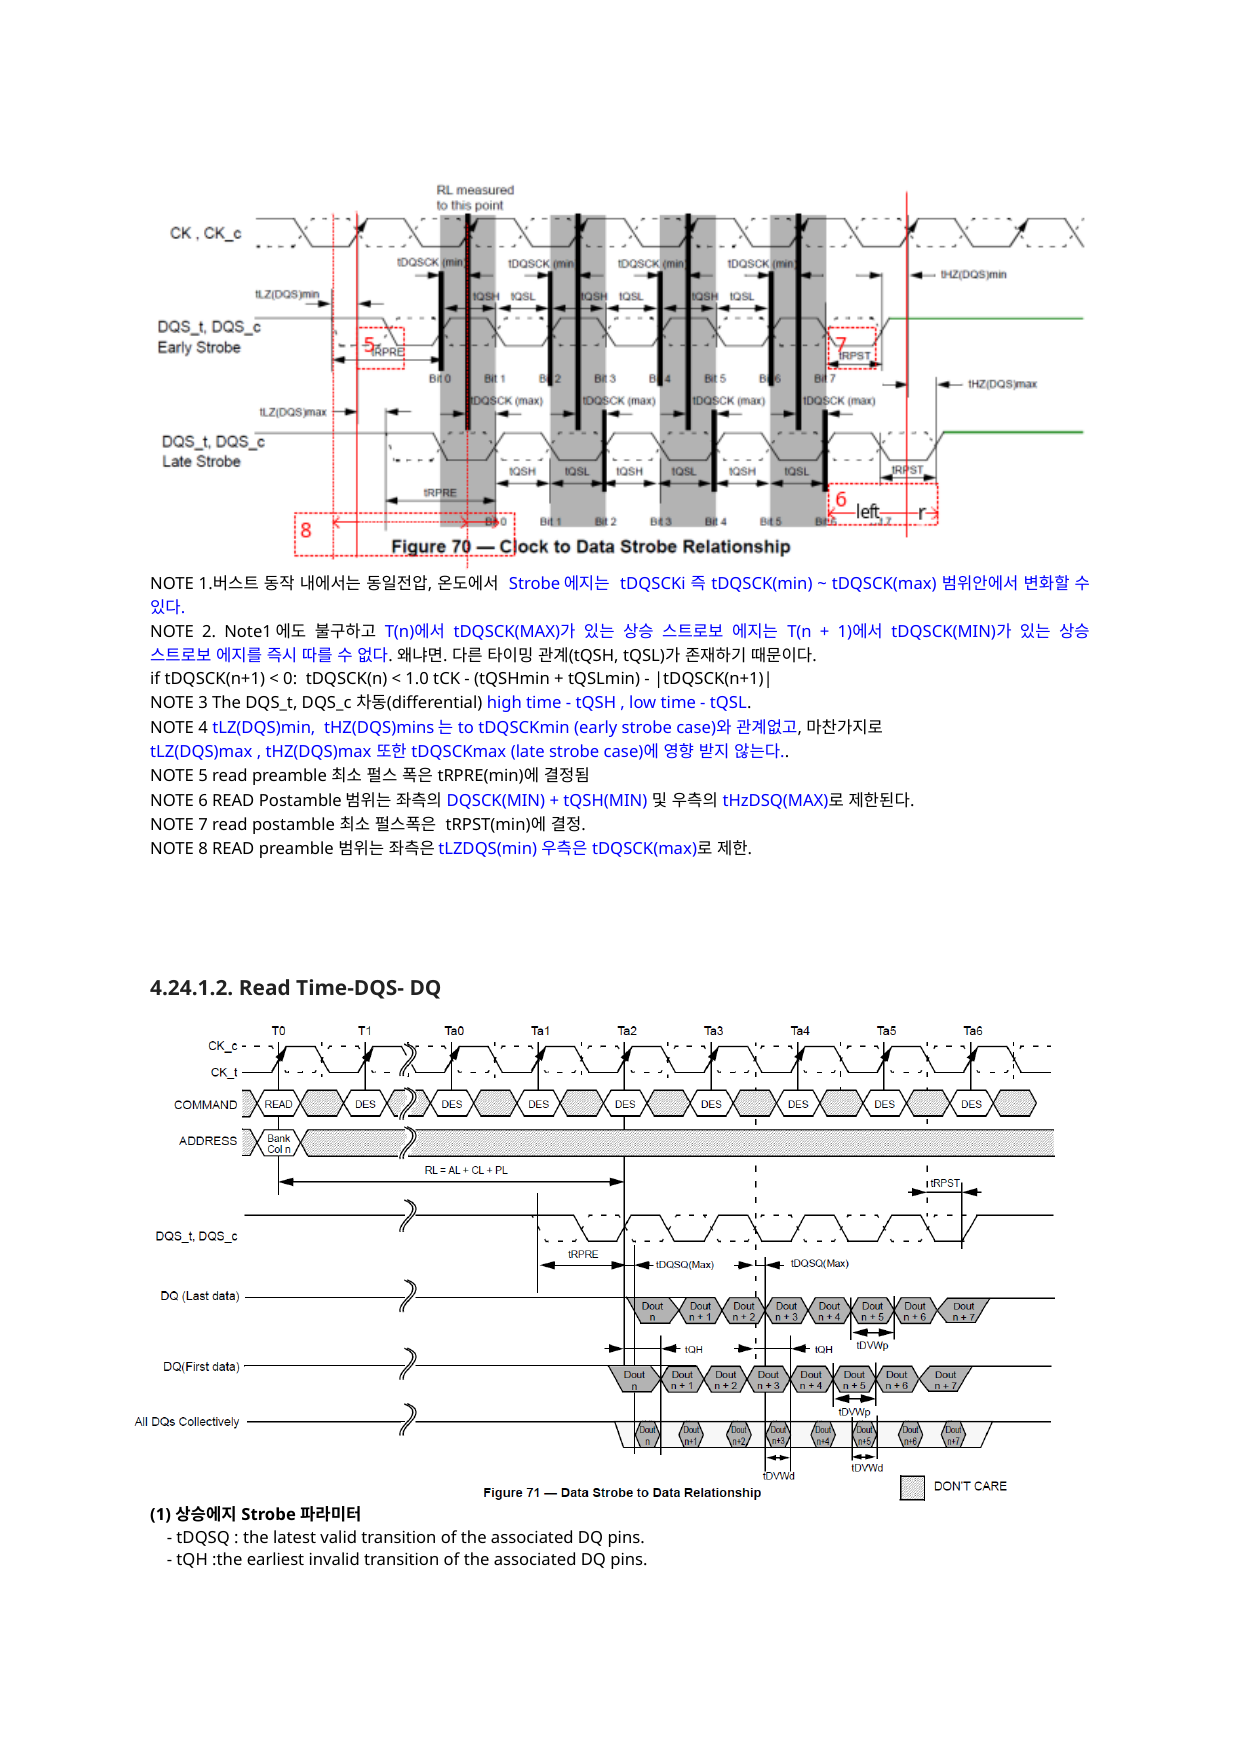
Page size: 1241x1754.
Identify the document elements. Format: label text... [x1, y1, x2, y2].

text NOTE 3 The DQS_t, DQS_c 차동(differential) high time - tQSH , low time - tQSL. [150, 689, 1090, 714]
text NOTE 5 read preamble 최소 펄스 폭은 tRPRE(min)에 결정됨 [150, 762, 1090, 787]
text tLZ(DQS)max , tHZ(DQS)max 또한 tDQSCKmax (late strobe case)에 영향 받지 않는다.. [150, 738, 1090, 762]
text NOTE 7 read postamble 최소 펄스폭은 tRPST(min)에 결정. [150, 811, 1090, 835]
text NOTE 4 tLZ(DQS)min, tHZ(DQS)mins는 to tDQSCKmin (early strobe case)와 관계없고, 마찬가지로 [150, 714, 1090, 738]
text - tDQSQ : the latest valid transition of the associated DQ pins. [150, 1525, 1090, 1548]
text NOTE 1.버스트 동작 내에서는 동일전압, 온도에서 Strobe에지는 tDQSCKi 즉 tDQSCK(min) ~ tDQSCK(max) 범위안에서 변화할 수 있다. [150, 570, 1090, 618]
subtitle Read Time-DQS- DQ [150, 973, 1090, 1001]
text - tQH :the earliest invalid transition of the associated DQ pins. [150, 1548, 1090, 1571]
picture [127, 1009, 1064, 1501]
text if tDQSCK(n+1) < 0: tDQSCK(n) < 1.0 tCK - (tQSHmin + tQSLmin) - |tDQSCK(n+1)| [150, 667, 1090, 689]
text NOTE 8 READ preamble 범위는 좌측은tLZDQS(min) 우측은 tDQSCK(max)로 제한. [150, 835, 1090, 859]
text NOTE 2. Note1에도 불구하고 T(n)에서 tDQSCK(MAX)가 있는 상승 스트로보 에지는 T(n + 1)에서 tDQSCK(MIN)가 있는 상승 스트로보 에지를 즉시 따를 수 없다. 왜냐면. 다른 타이밍 관계(tQSH, tQSL)가 존재하기 때문이다. [150, 618, 1090, 667]
text NOTE 6 READ Postamble범위는 좌측의 DQSCK(MIN) + tQSH(MIN) 및 우측의 tHzDSQ(MAX)로 제한된다. [150, 787, 1090, 811]
